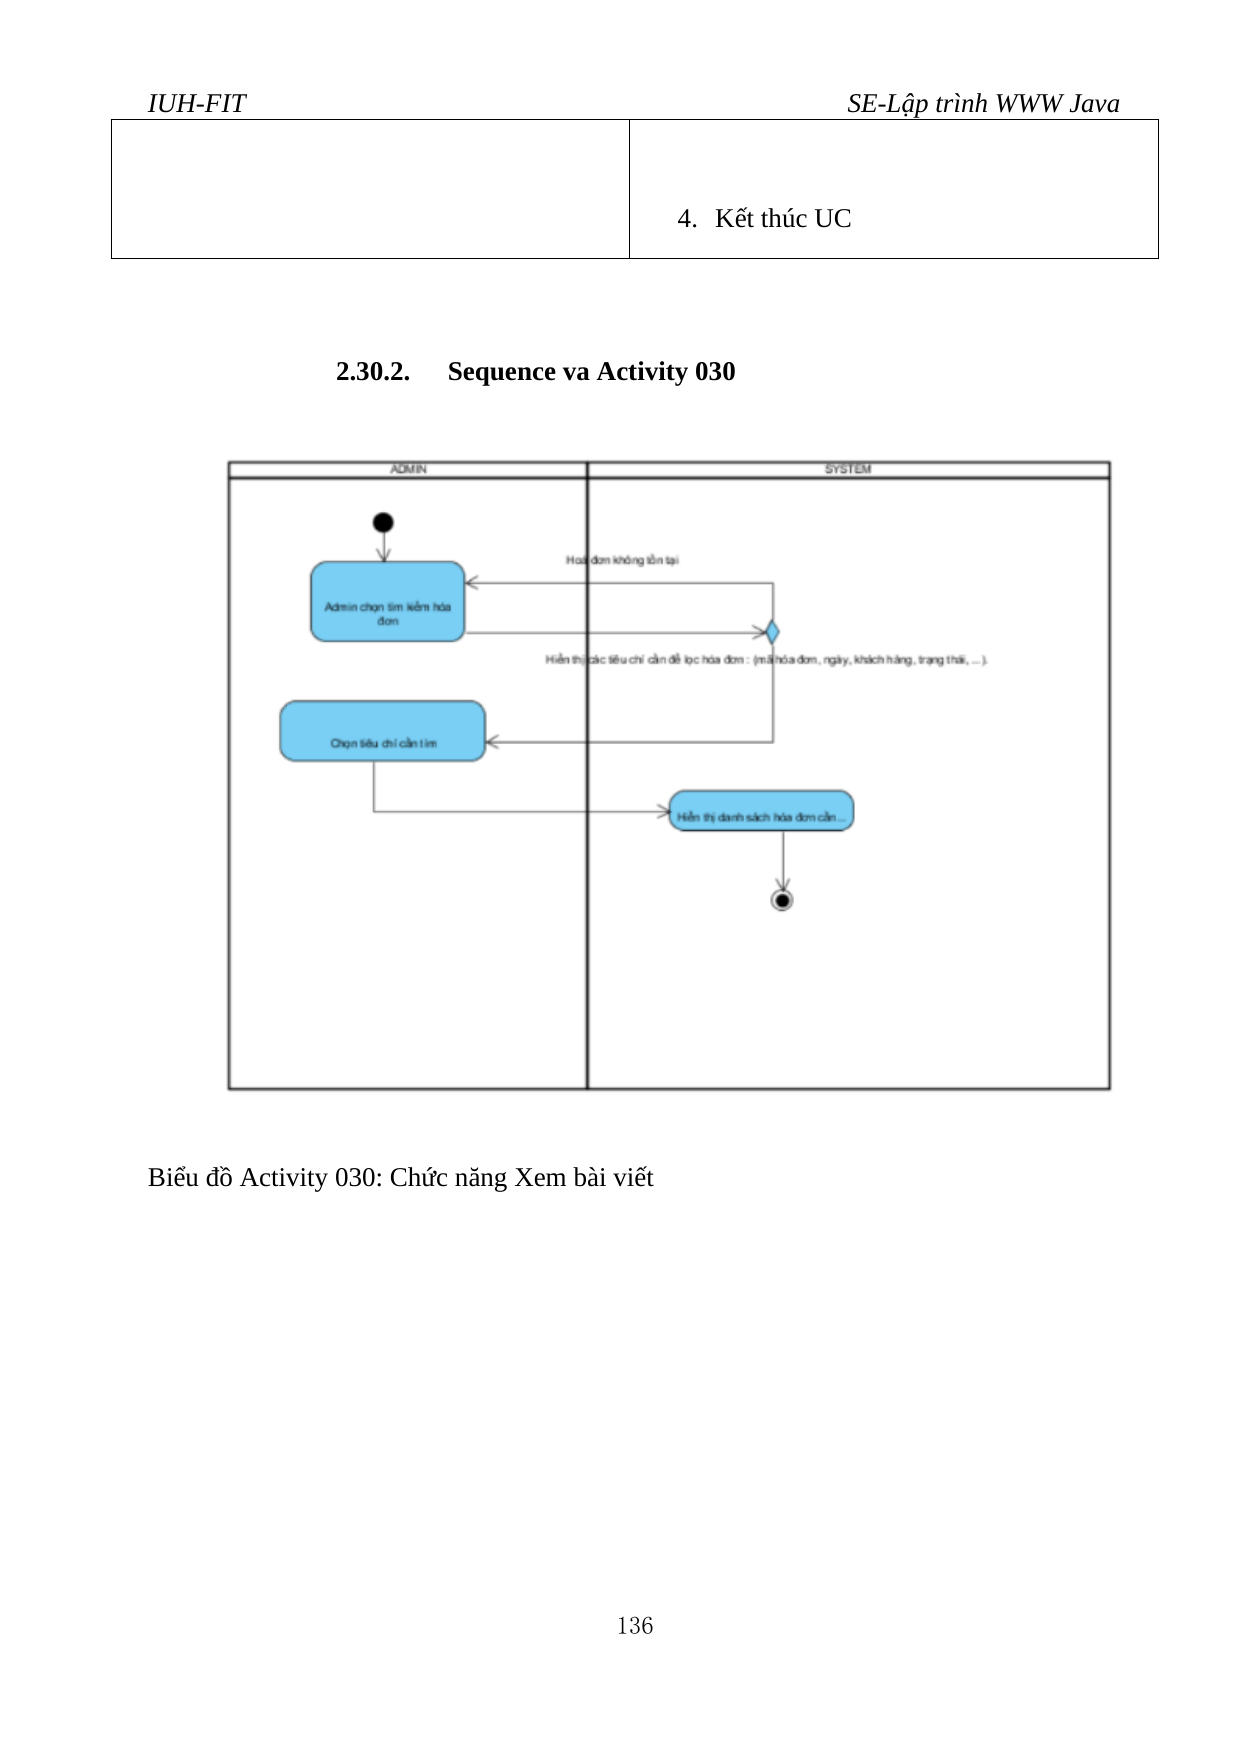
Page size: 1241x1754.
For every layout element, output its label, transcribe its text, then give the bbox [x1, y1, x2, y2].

text Biểu đồ Activity 030: Chức năng Xem bài viết [148, 1161, 1122, 1192]
table_cell [112, 120, 629, 258]
table_cell Kết thúc UC [630, 120, 1158, 258]
subtitle Sequence va Activity 030 [410, 355, 1122, 386]
picture [147, 414, 1151, 1135]
